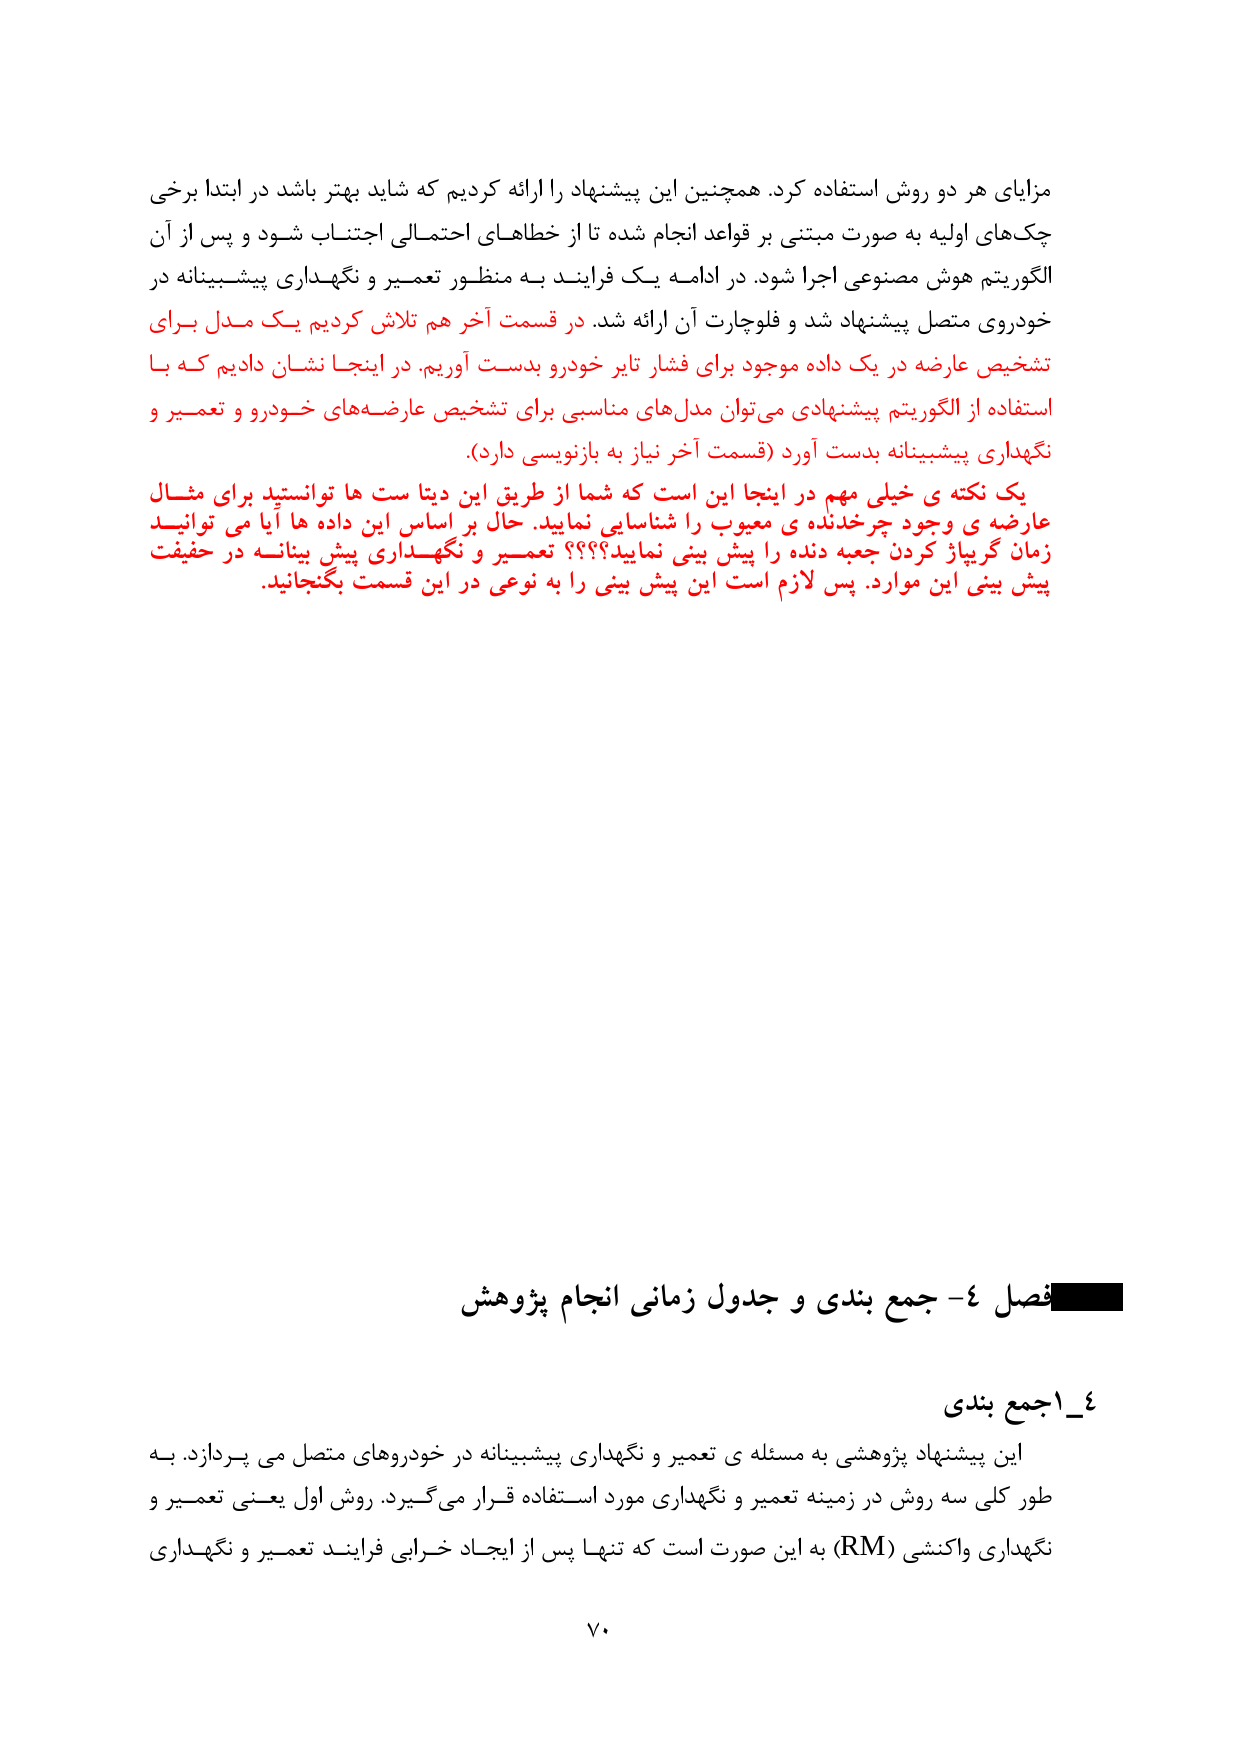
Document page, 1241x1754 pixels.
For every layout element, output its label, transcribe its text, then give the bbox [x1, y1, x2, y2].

subtitle فصل 4- جمع بندی و جدول زمانی انجام پژوهش [148, 1283, 1051, 1321]
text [148, 177, 1051, 469]
text یک نکته ی خیلی مهم در اینجا این است که شما از طریق این دیتا ست ها توانستید برای مثال عارضه ی وجود چرخدنده ی معیوب را شناسایی نمایید. حال بر اساس این داده ها آیا می توانید زمان گریپاژ کردن جعبه دنده را پیش بینی نمایید؟؟؟؟ تعمیر و نگهداری پیش بینانه در حفیفت پیش بینی این موارد. پس لازم است این پیش بینی را به نوعی در این قسمت بگنجانید. [148, 483, 1051, 600]
subtitle جمع بندی [148, 1391, 1051, 1424]
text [148, 1441, 1051, 1566]
